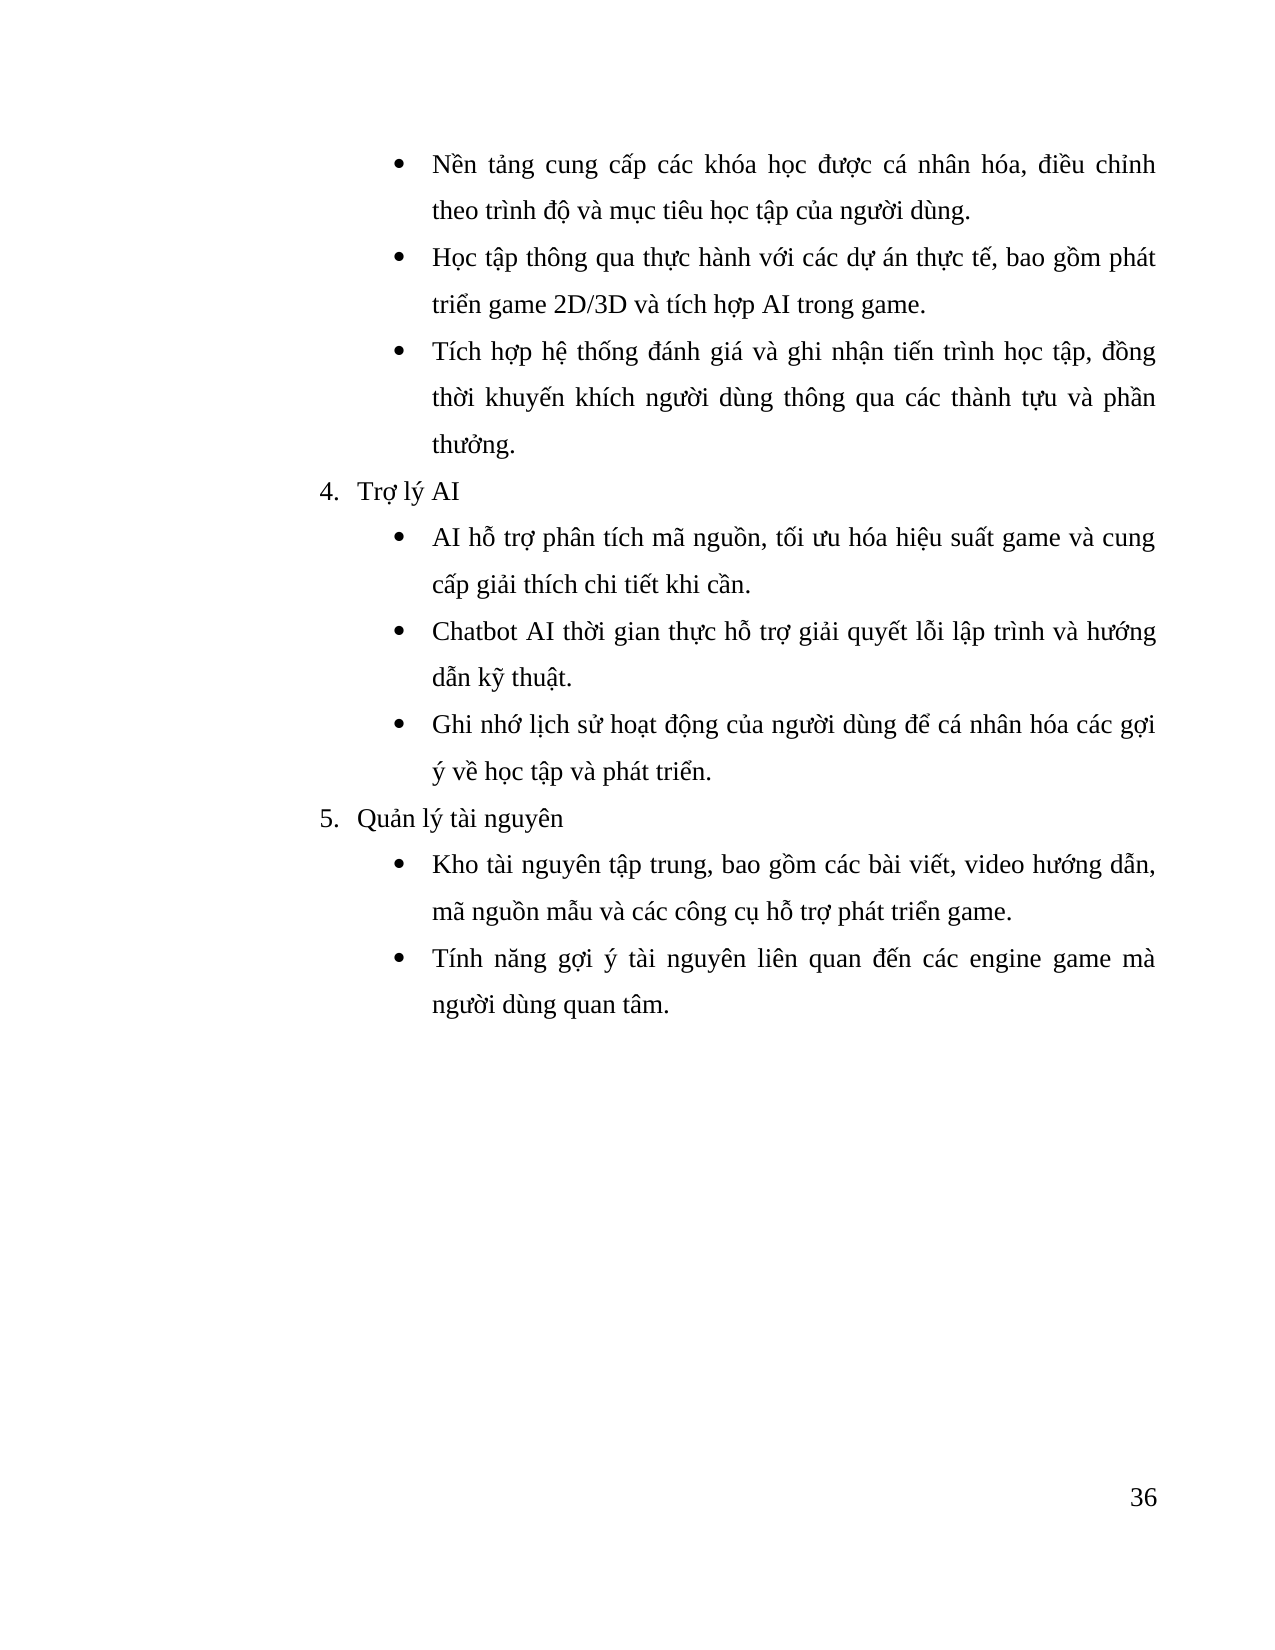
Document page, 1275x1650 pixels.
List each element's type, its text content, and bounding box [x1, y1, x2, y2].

list Tích hợp hệ thống đánh giá và ghi nhận tiến trình học tập, đồng thời khuyến khích người dùng thông qua các thành tựu và phần thưởng. [394, 334, 1157, 459]
list Kho tài nguyên tập trung, bao gồm các bài viết, video hướng dẫn, mã nguồn mẫu và các công cụ hỗ trợ phát triển game. [394, 848, 1157, 926]
list AI hỗ trợ phân tích mã nguồn, tối ưu hóa hiệu suất game và cung cấp giải thích chi tiết khi cần. [394, 521, 1157, 599]
list Học tập thông qua thực hành với các dự án thực tế, bao gồm phát triển game 2D/3D và tích hợp AI trong game. [394, 241, 1157, 319]
list Tính năng gợi ý tài nguyên liên quan đến các engine game mà người dùng quan tâm. [394, 942, 1157, 1020]
list Quản lý tài nguyên [319, 802, 1157, 833]
list Trợ lý AI [319, 475, 1157, 506]
list Nền tảng cung cấp các khóa học được cá nhân hóa, điều chỉnh theo trình độ và mục tiêu học tập của người dùng. [394, 148, 1157, 226]
list Ghi nhớ lịch sử hoạt động của người dùng để cá nhân hóa các gợi ý về học tập và phát triển. [394, 708, 1157, 786]
list Chatbot AI thời gian thực hỗ trợ giải quyết lỗi lập trình và hướng dẫn kỹ thuật. [394, 615, 1157, 693]
